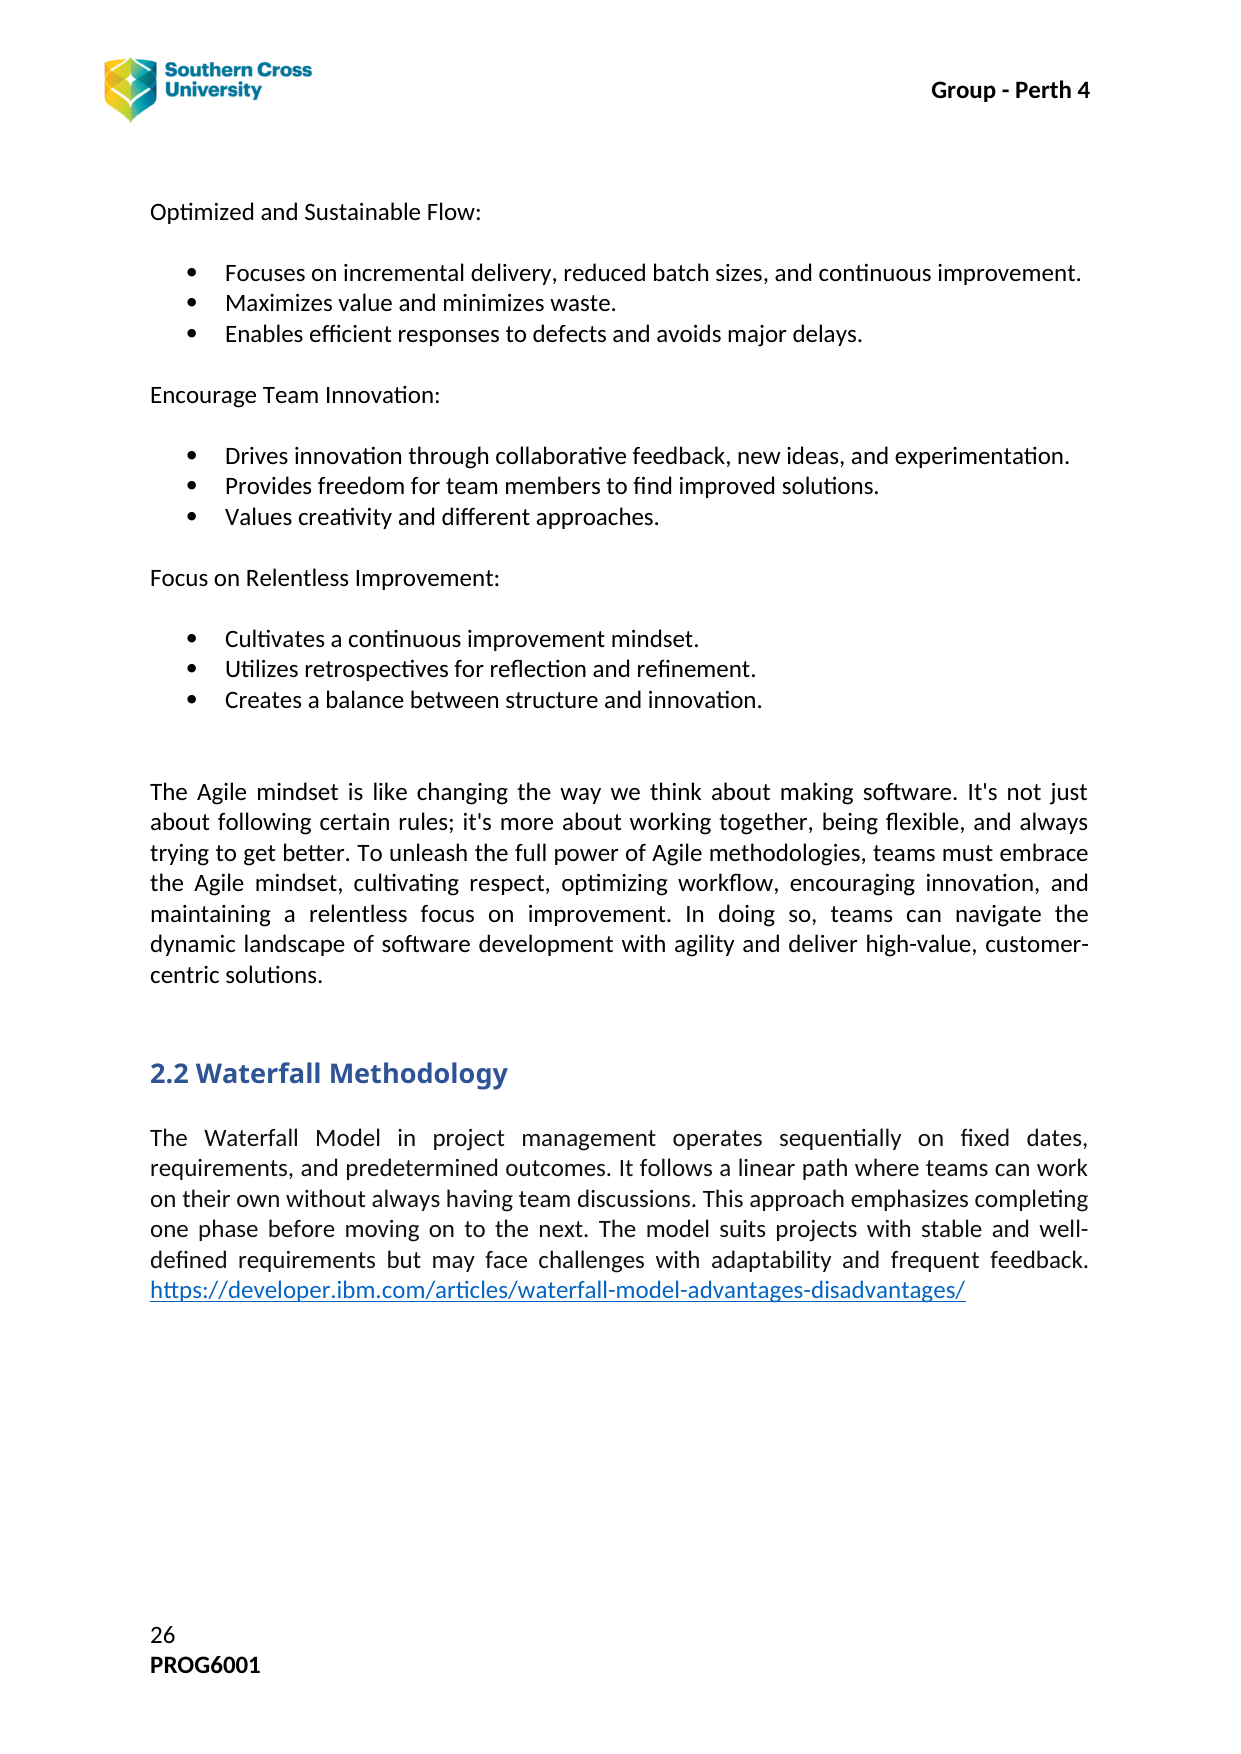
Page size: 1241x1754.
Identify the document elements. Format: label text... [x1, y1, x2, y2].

list Cultivates a continuous improvement mindset. [187, 623, 1090, 654]
subtitle 2.2 Waterfall Methodology [150, 1054, 1090, 1091]
list Utilizes retrospectives for reflection and refinement. [187, 654, 1090, 684]
list Provides freedom for team members to find improved solutions. [187, 471, 1090, 501]
list Creates a balance between structure and innovation. [187, 684, 1090, 715]
text The Agile mindset is like changing the way we think about making software. It's not just about following certain rules; it's more about working together, being flexible, and always trying to get better. To unleash the full power of Agile methodologies, teams must embrace the Agile mindset, cultivating respect, optimizing workflow, encouraging innovation, and maintaining a relentless focus on improvement. In doing so, teams can navigate the dynamic landscape of software development with agility and deliver high-value, customer-centric solutions. [150, 776, 1090, 989]
list Enables efficient responses to defects and avoids major delays. [187, 318, 1090, 348]
list Maximizes value and minimizes waste. [187, 287, 1090, 318]
text Focus on Relentless Improvement: [150, 562, 1090, 593]
list Values creativity and different approaches. [187, 501, 1090, 532]
list Drives innovation through collaborative feedback, new ideas, and experimentation. [187, 440, 1090, 471]
list Focuses on incremental delivery, reduced batch sizes, and continuous improvement. [187, 257, 1090, 287]
text Optimized and Sustainable Flow: [150, 196, 1090, 226]
picture [98, 54, 326, 129]
text Encourage Team Innovation: [150, 379, 1090, 409]
text The Waterfall Model in project management operates sequentially on fixed dates, requirements, and predetermined outcomes. It follows a linear path where teams can work on their own without always having team discussions. This approach emphasizes completing one phase before moving on to the next. The model suits projects with stable and well-defined requirements but may face challenges with adaptability and frequent feedback. https://developer.ibm.com/articles/waterfall-model-advantages-disadvantages/ [150, 1122, 1090, 1305]
